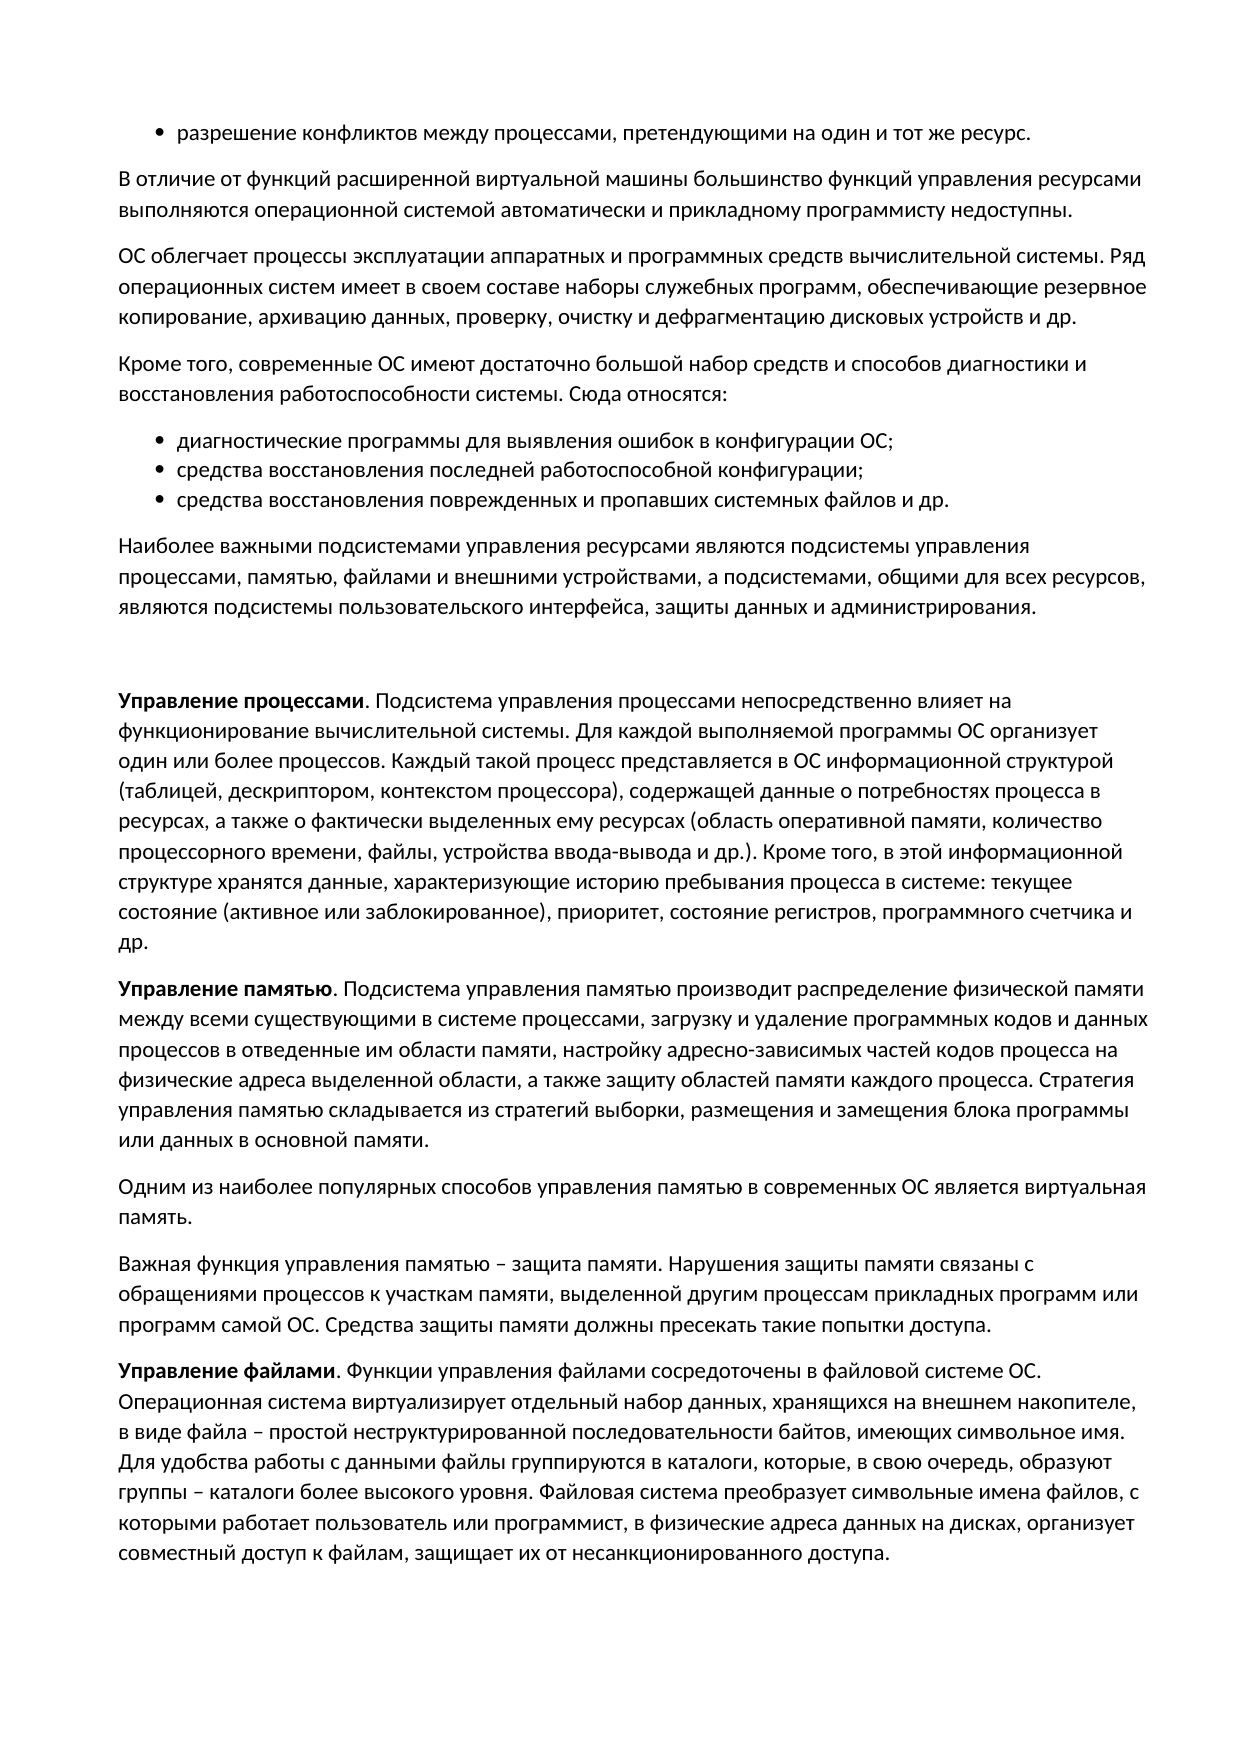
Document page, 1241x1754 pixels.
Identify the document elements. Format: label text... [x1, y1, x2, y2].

list средства восстановления поврежденных и пропавших системных файлов и др. [156, 485, 1152, 513]
text Кроме того, современные ОС имеют достаточно большой набор средств и способов диагностики и восстановления работоспособности системы. Сюда относятся: [118, 349, 1152, 407]
text Управление памятью. Подсистема управления памятью производит распределение физической памяти между всеми существующими в системе процессами, загрузку и удаление программных кодов и данных процессов в отведенные им области памяти, настройку адресно-зависимых частей кодов процесса на физические адреса выделенной области, а также защиту областей памяти каждого процесса. Стратегия управления памятью складывается из стратегий выборки, размещения и замещения блока программы или данных в основной памяти. [118, 974, 1152, 1153]
text В отличие от функций расширенной виртуальной машины большинство функций управления ресурсами выполняются операционной системой автоматически и прикладному программисту недоступны. [118, 164, 1152, 223]
text Наиболее важными подсистемами управления ресурсами являются подсистемы управления процессами, памятью, файлами и внешними устройствами, а подсистемами, общими для всех ресурсов, являются подсистемы пользовательского интерфейса, защиты данных и администрирования. [118, 532, 1152, 620]
text Управление файлами. Функции управления файлами сосредоточены в файловой системе ОС. Операционная система виртуализирует отдельный набор данных, хранящихся на внешнем накопителе, в виде файла – простой неструктурированной последовательности байтов, имеющих символьное имя. Для удобства работы с данными файлы группируются в каталоги, которые, в свою очередь, образуют группы – каталоги более высокого уровня. Файловая система преобразует символьные имена файлов, с которыми работает пользователь или программист, в физические адреса данных на дисках, организует совместный доступ к файлам, защищает их от несанкционированного доступа. [118, 1357, 1152, 1566]
list средства восстановления последней работоспособной конфигурации; [156, 456, 1152, 484]
text Одним из наиболее популярных способов управления памятью в современных ОС является виртуальная память. [118, 1172, 1152, 1231]
list диагностические программы для выявления ошибок в конфигурации ОС; [156, 426, 1152, 454]
text Важная функция управления памятью – защита памяти. Нарушения защиты памяти связаны с обращениями процессов к участкам памяти, выделенной другим процессам прикладных программ или программ самой ОС. Средства защиты памяти должны пресекать такие попытки доступа. [118, 1249, 1152, 1338]
text Управление процессами. Подсистема управления процессами непосредственно влияет на функционирование вычислительной системы. Для каждой выполняемой программы ОС организует один или более процессов. Каждый такой процесс представляется в ОС информационной структурой (таблицей, дескриптором, контекстом процессора), содержащей данные о потребностях процесса в ресурсах, а также о фактически выделенных ему ресурсах (область оперативной памяти, количество процессорного времени, файлы, устройства ввода-вывода и др.). Кроме того, в этой информационной структуре хранятся данные, характеризующие историю пребывания процесса в системе: текущее состояние (активное или заблокированное), приоритет, состояние регистров, программного счетчика и др. [118, 686, 1152, 956]
list разрешение конфликтов между процессами, претендующими на один и тот же ресурс. [156, 118, 1152, 146]
text ОС облегчает процессы эксплуатации аппаратных и программных средств вычислительной системы. Ряд операционных систем имеет в своем составе наборы служебных программ, обеспечивающие резервное копирование, архивацию данных, проверку, очистку и дефрагментацию дисковых устройств и др. [118, 242, 1152, 330]
